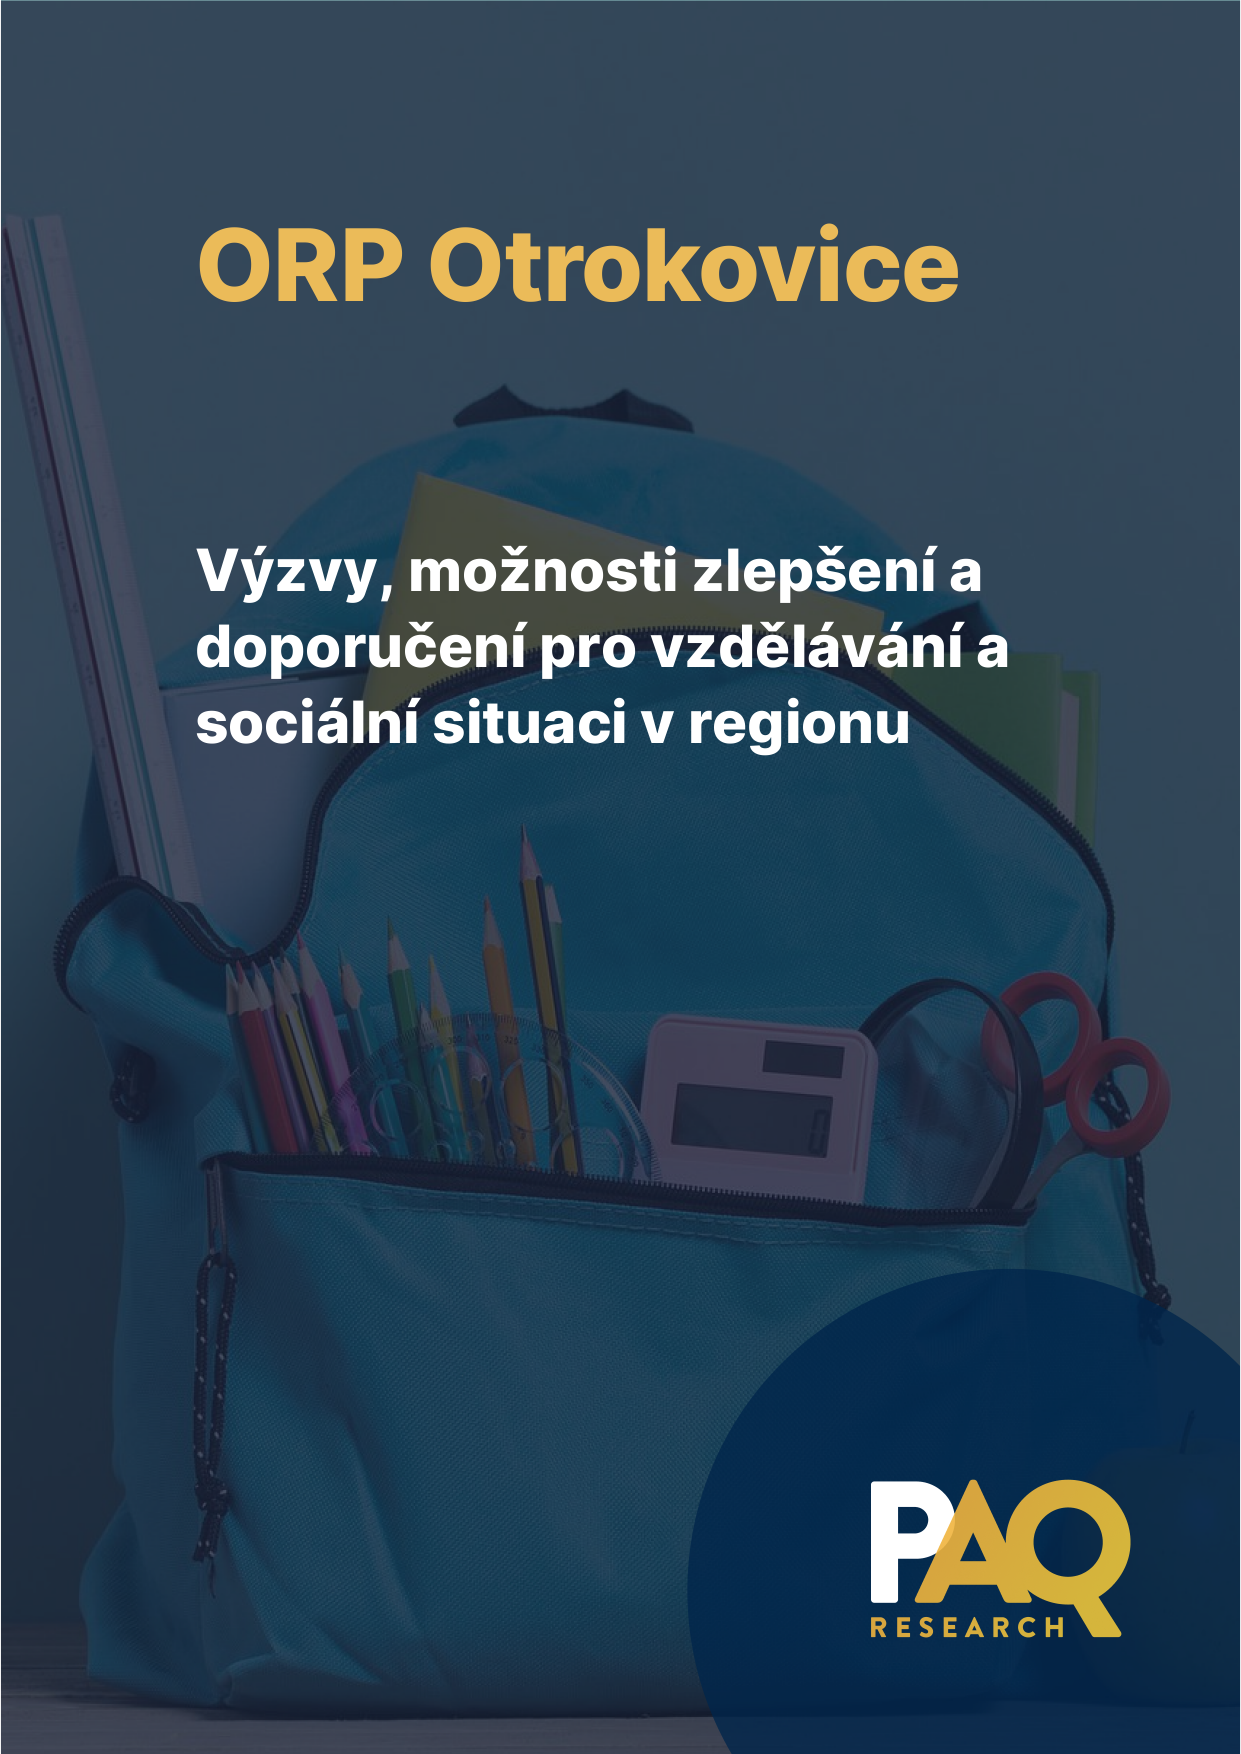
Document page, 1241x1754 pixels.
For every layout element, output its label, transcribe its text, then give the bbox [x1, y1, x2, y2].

picture [0, 0, 1241, 1754]
text ORP Otrokovice [195, 205, 1045, 326]
text Výzvy, možnosti zlepšení a doporučení pro vzdělávání a sociální situaci v regionu [195, 534, 1045, 758]
